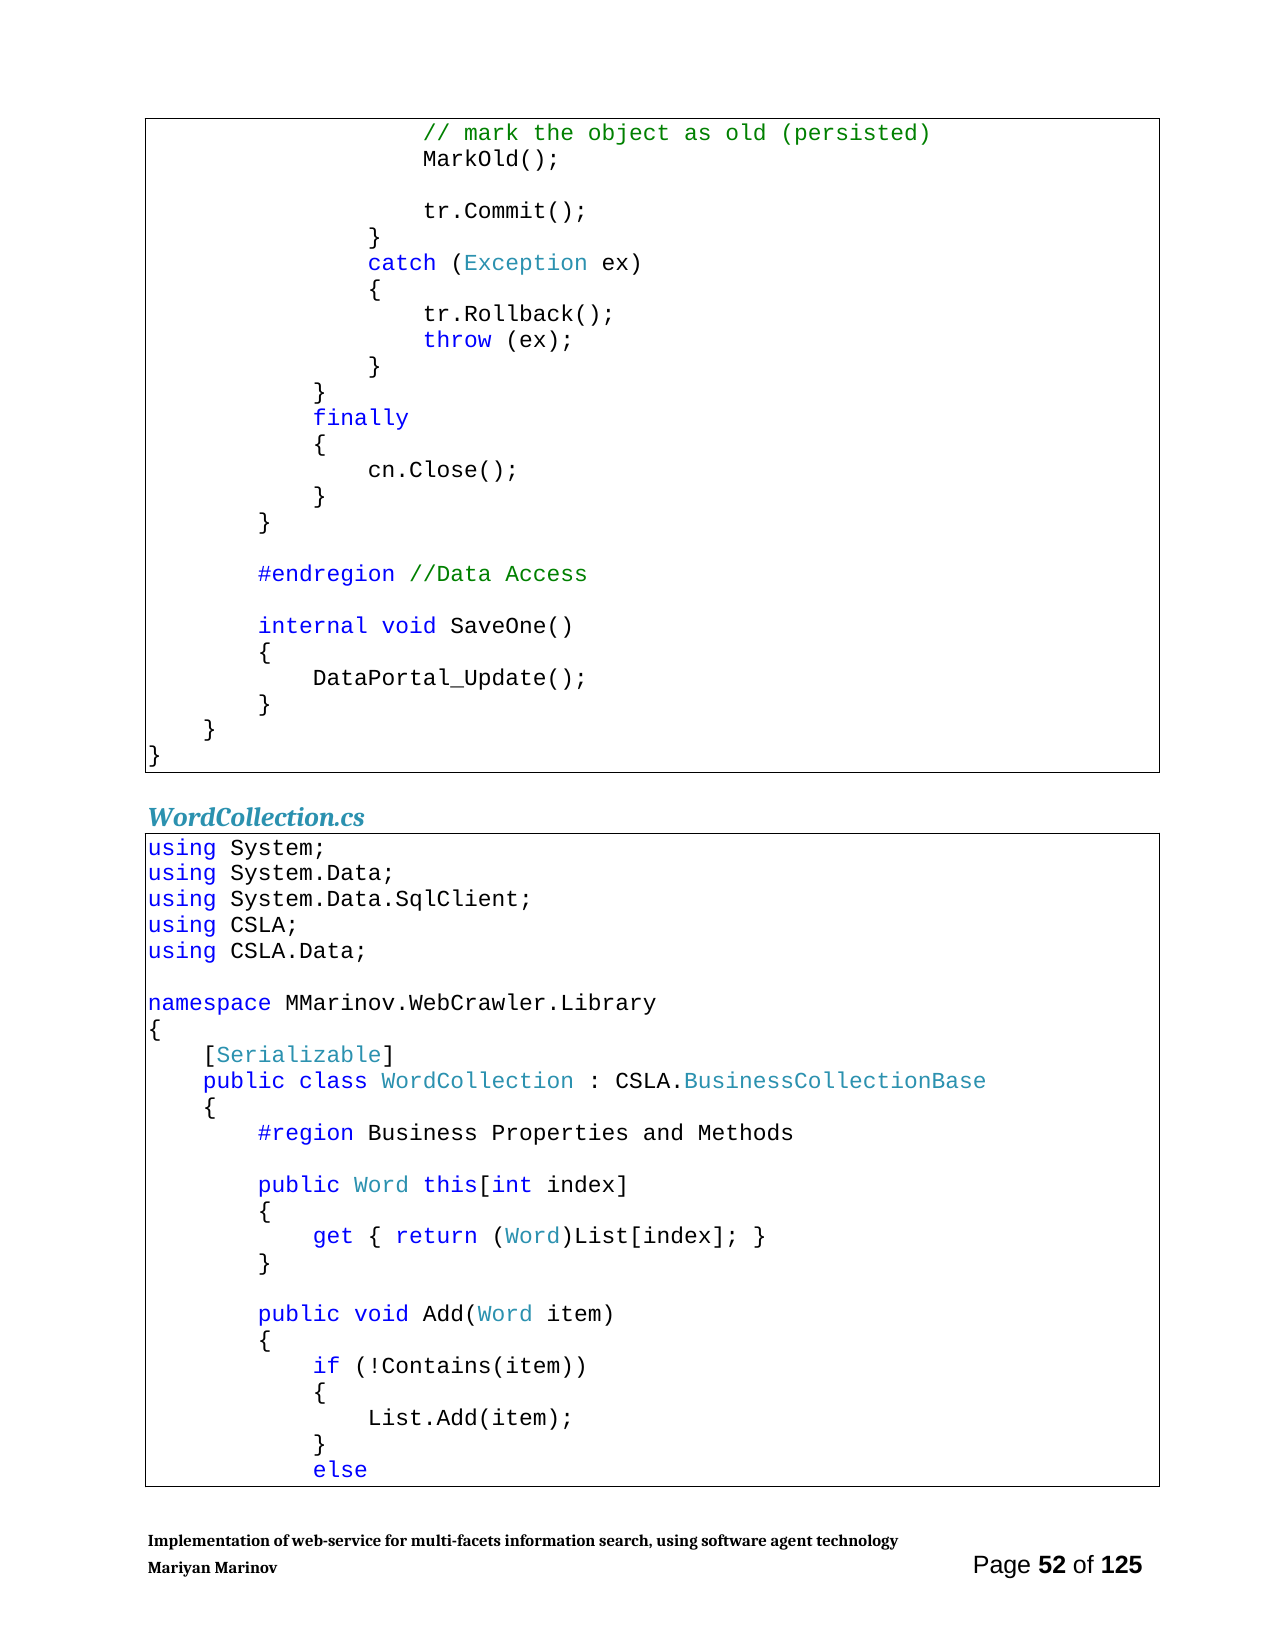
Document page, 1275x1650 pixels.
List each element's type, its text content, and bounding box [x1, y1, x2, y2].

text internal void SaveOne() [148, 614, 1157, 640]
text [Serializable] [148, 1043, 1157, 1069]
text if (!Contains(item)) [148, 1354, 1157, 1381]
text public Word this[int index] [148, 1173, 1157, 1199]
text throw (ex); [148, 329, 1157, 355]
text finally [148, 407, 1157, 432]
text } [148, 1432, 1157, 1455]
text using System; [146, 834, 1159, 862]
text using CSLA; [148, 914, 1157, 939]
text { [148, 1329, 1157, 1354]
text tr.Rollback(); [148, 303, 1157, 329]
text { [148, 1199, 1157, 1225]
text { [148, 640, 1157, 666]
text } [148, 1251, 1157, 1277]
text } [148, 355, 1157, 381]
text List.Add(item); [148, 1406, 1157, 1432]
text public class WordCollection : CSLA.BusinessCollectionBase [148, 1069, 1157, 1095]
text using System.Data.SqlClient; [148, 888, 1157, 914]
text { [148, 1381, 1157, 1406]
text } [148, 692, 1157, 718]
text tr.Commit(); [148, 199, 1157, 225]
text DataPortal_Update(); [148, 666, 1157, 692]
text } [148, 225, 1157, 251]
text } [148, 484, 1157, 510]
text #region Business Properties and Methods [148, 1121, 1157, 1147]
text using CSLA.Data; [148, 939, 1157, 966]
text MarkOld(); [148, 147, 1157, 173]
text { [148, 1017, 1157, 1043]
text { [148, 1095, 1157, 1121]
text } [148, 510, 1157, 536]
text cn.Close(); [148, 458, 1157, 484]
text WordCollection.cs [148, 802, 1157, 833]
text { [148, 277, 1157, 303]
text } [148, 381, 1157, 407]
text } [146, 741, 1159, 772]
text // mark the object as old (persisted) [146, 119, 1159, 147]
text namespace MMarinov.WebCrawler.Library [148, 991, 1157, 1017]
text public void Add(Word item) [148, 1303, 1157, 1329]
text else [146, 1455, 1159, 1486]
text using System.Data; [148, 862, 1157, 888]
text { [148, 432, 1157, 458]
text catch (Exception ex) [148, 251, 1157, 277]
text } [148, 718, 1157, 741]
text #endregion //Data Access [148, 562, 1157, 588]
text get { return (Word)List[index]; } [148, 1225, 1157, 1251]
